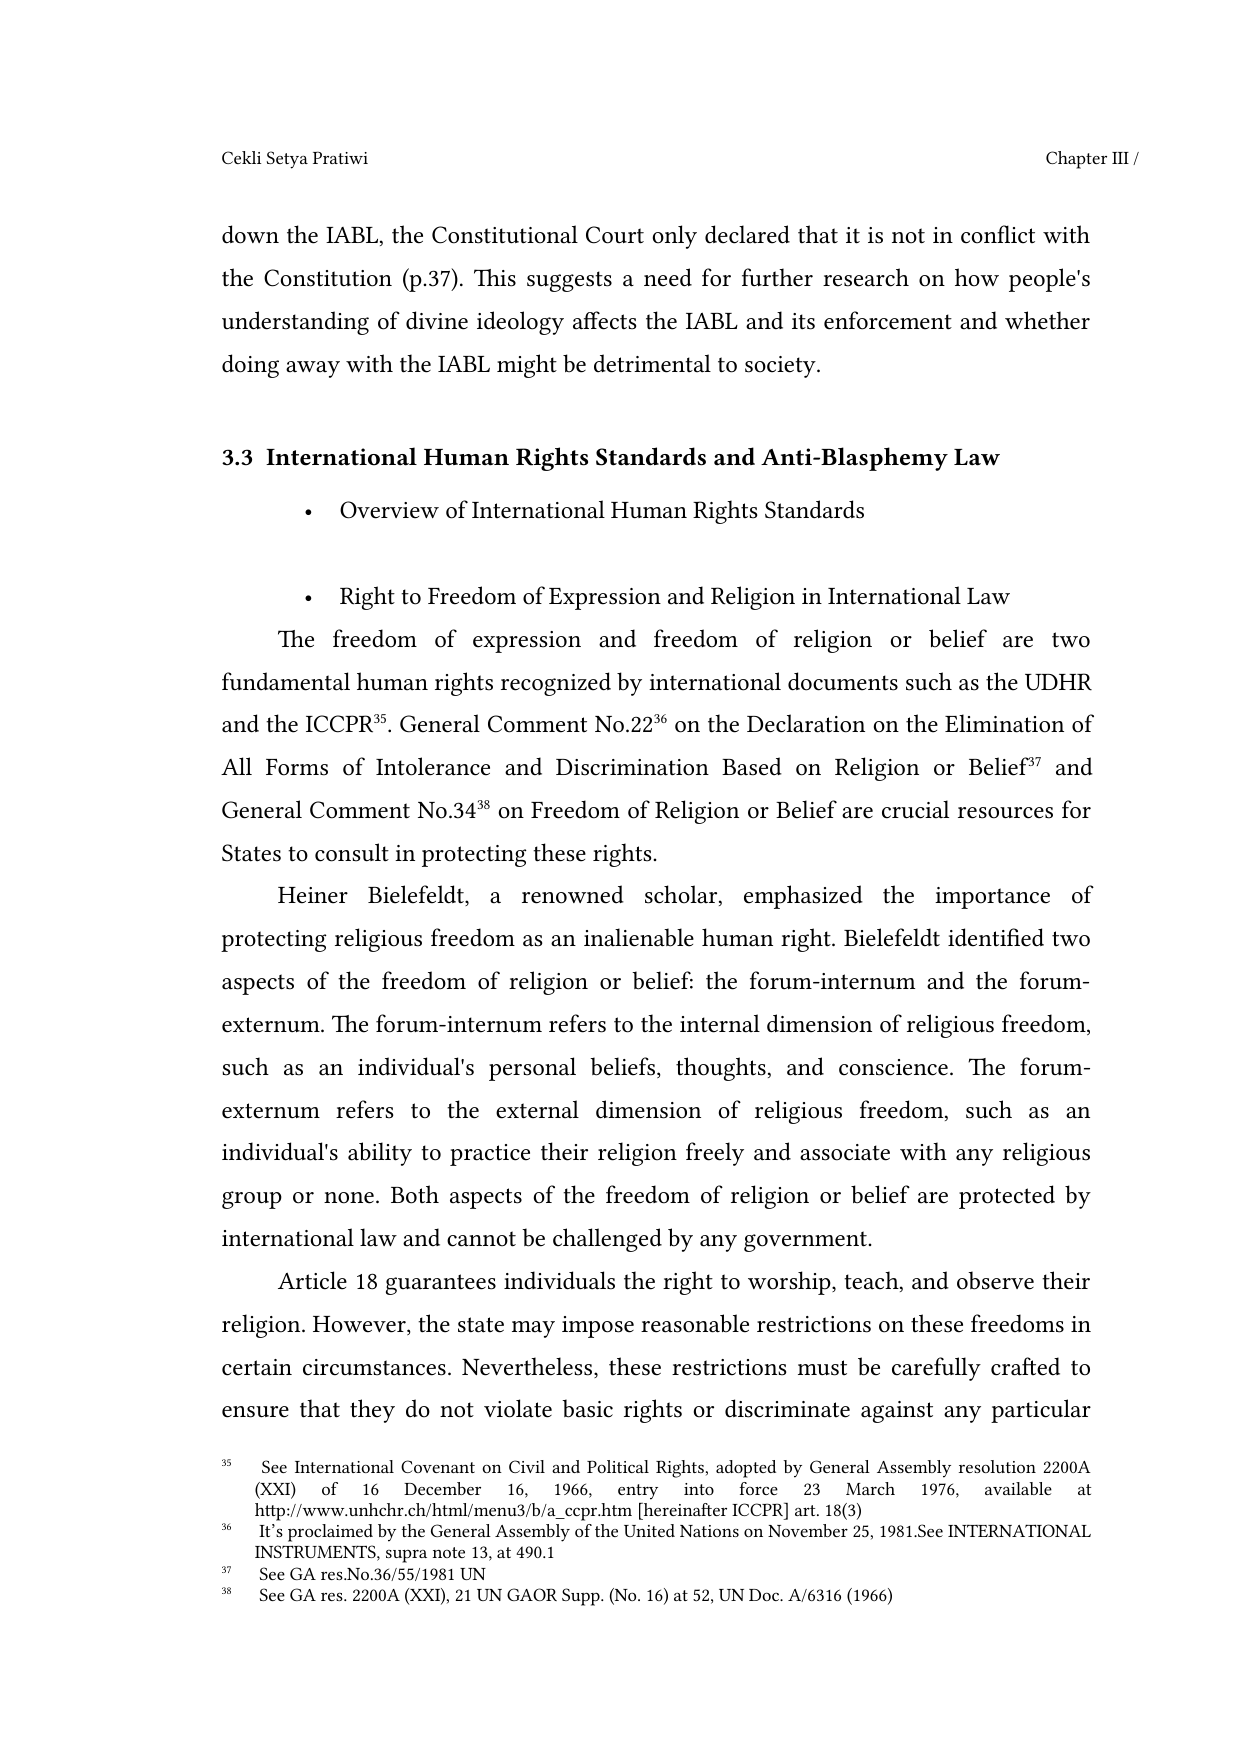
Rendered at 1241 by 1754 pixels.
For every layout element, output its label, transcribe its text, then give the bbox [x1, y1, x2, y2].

text Heiner Bielefeldt, a renowned scholar, emphasized the importance of protecting religious freedom as an inalienable human right. Bielefeldt identified two aspects of the freedom of religion or belief: the forum-internum and the forum-externum. The forum-internum refers to the internal dimension of religious freedom, such as an individual's personal beliefs, thoughts, and conscience. The forum-externum refers to the external dimension of religious freedom, such as an individual's ability to practice their religion freely and associate with any religious group or none. Both aspects of the freedom of religion or belief are protected by international law and cannot be challenged by any government. [221, 882, 1092, 1253]
subtitle International Human Rights Standards and Anti-Blasphemy Law [221, 443, 1092, 471]
text • Overview of International Human Rights Standards [221, 496, 1092, 525]
text The freedom of expression and freedom of religion or belief are two fundamental human rights recognized by international documents such as the UDHR and the ICCPR. General Comment No.22 on the Declaration on the Elimination of All Forms of Intolerance and Discrimination Based on Religion or Belief and General Comment No.34 on Freedom of Religion or Belief are crucial resources for States to consult in protecting these rights. [221, 625, 1092, 867]
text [221, 1267, 1092, 1424]
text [221, 221, 1092, 378]
text • Right to Freedom of Expression and Religion in International Law [221, 582, 1092, 610]
